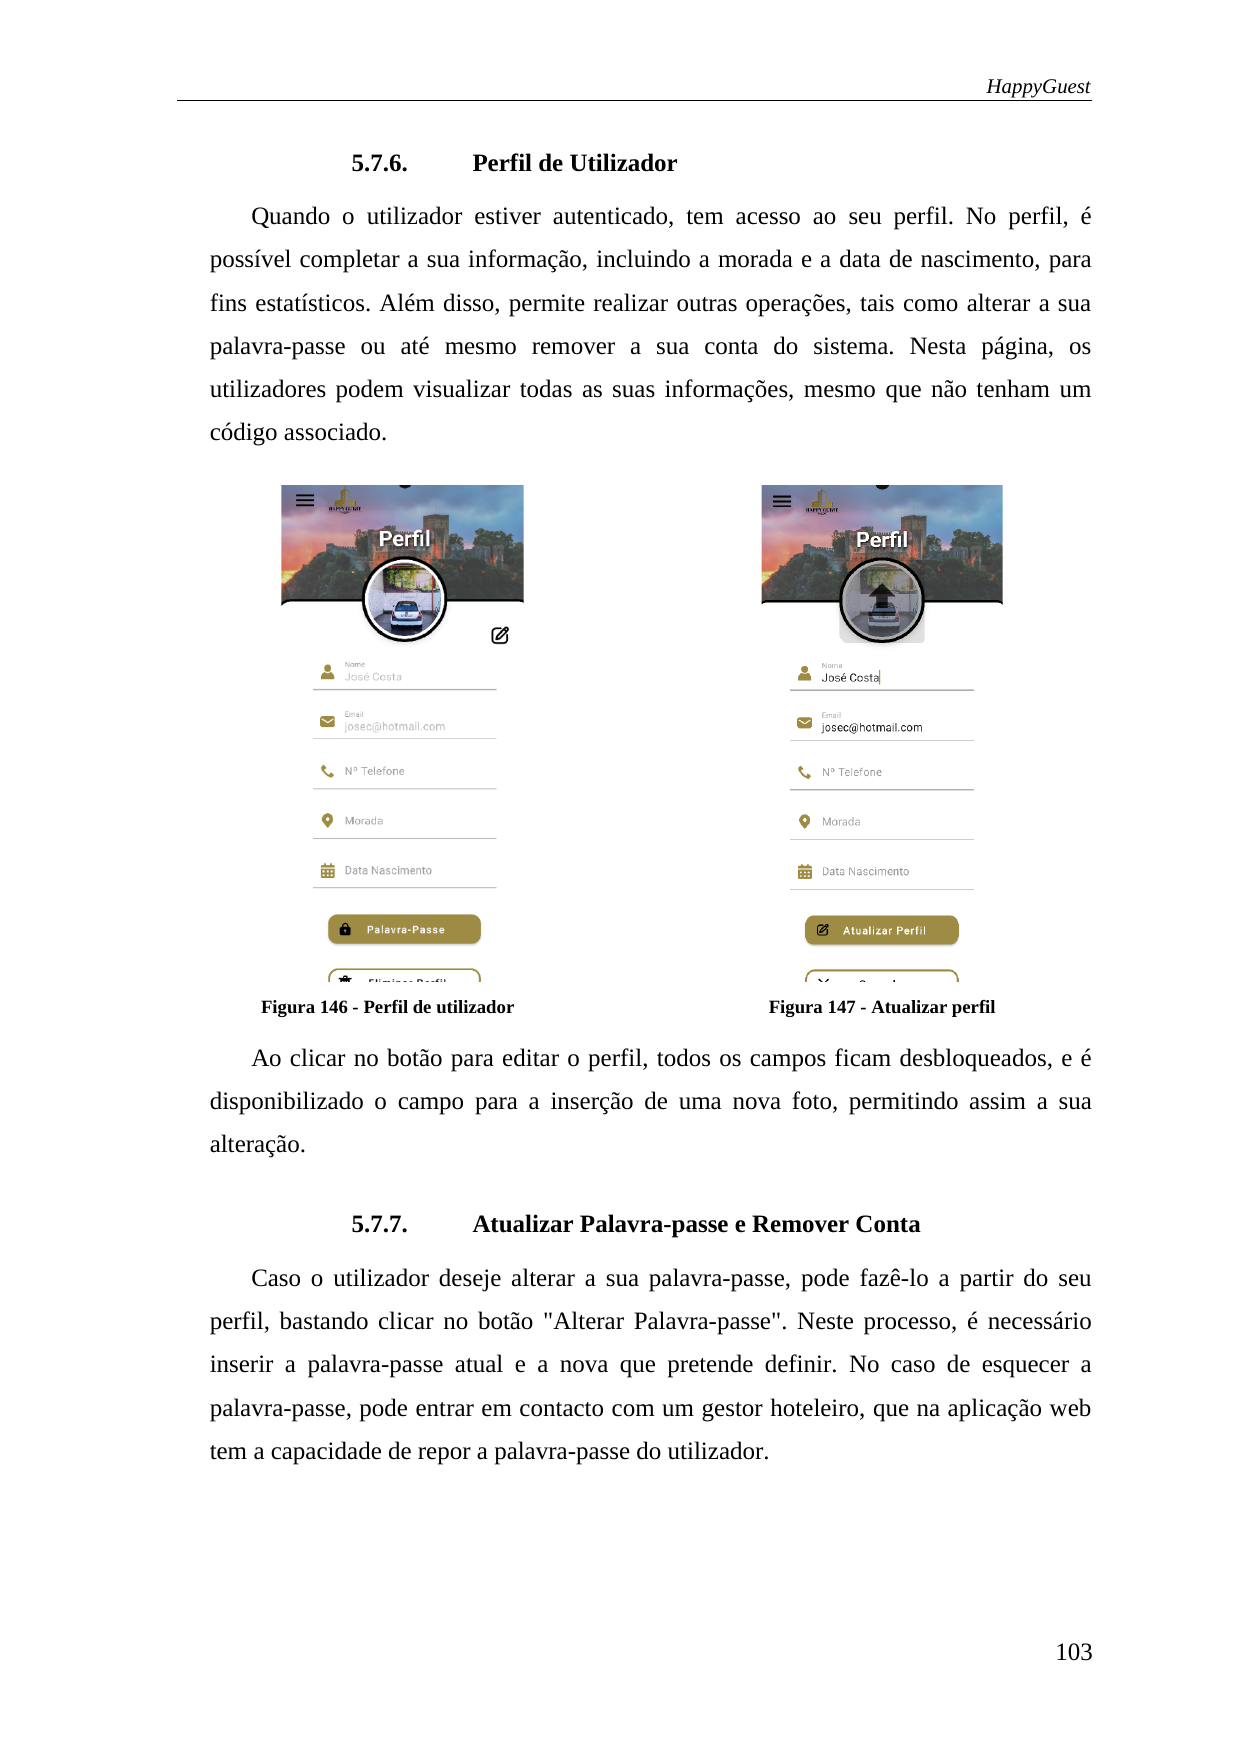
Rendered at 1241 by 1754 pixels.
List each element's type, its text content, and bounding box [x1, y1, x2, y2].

text Figura - Perfil de utilizador [177, 996, 598, 1018]
text Figura - Atualizar perfil [672, 996, 1092, 1017]
text Quando o utilizador estiver autenticado, tem acesso ao seu perfil. No perfil, é possível completar a sua informação, incluindo a morada e a data de nascimento, para fins estatísticos. Além disso, permite realizar outras operações, tais como alterar a sua palavra-passe ou até mesmo remover a sua conta do sistema. Nesta página, os utilizadores podem visualizar todas as suas informações, mesmo que não tenham um código associado. [209, 201, 1092, 446]
text Caso o utilizador deseje alterar a sua palavra-passe, pode fazê-lo a partir do seu perfil, bastando clicar no botão "Alterar Palavra-passe". Neste processo, é necessário inserir a palavra-passe atual e a nova que pretende definir. No caso de esquecer a palavra-passe, pode entrar em contacto com um gestor hoteleiro, que na aplicação web tem a capacidade de repor a palavra-passe do utilizador. [209, 1263, 1092, 1464]
picture [281, 485, 524, 982]
subtitle Atualizar Palavra-passe e Remover Conta [310, 1209, 1092, 1238]
text Ao clicar no botão para editar o perfil, todos os campos ficam desbloqueados, e é disponibilizado o campo para a inserção de uma nova foto, permitindo assim a sua alteração. [209, 1043, 1092, 1158]
subtitle Perfil de Utilizador [310, 148, 1092, 176]
picture [761, 485, 1003, 982]
